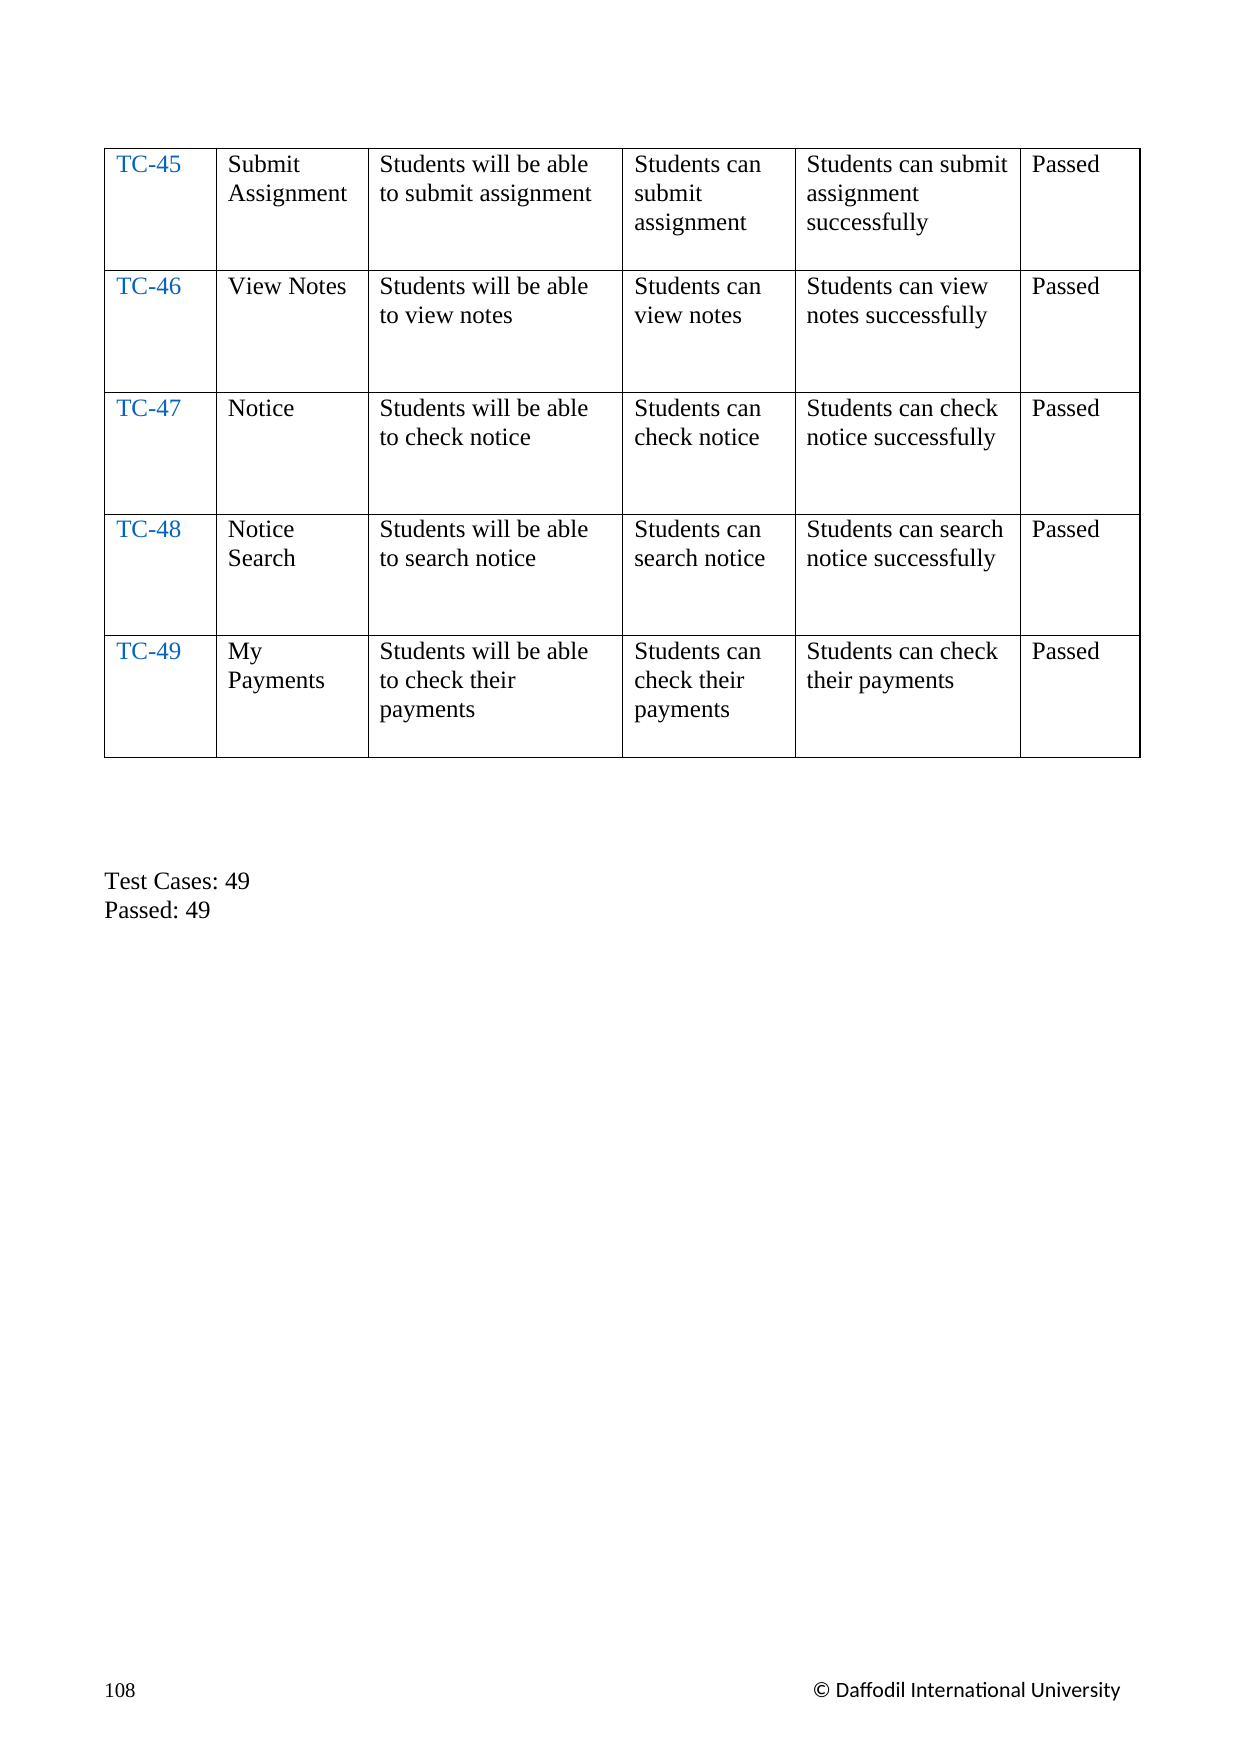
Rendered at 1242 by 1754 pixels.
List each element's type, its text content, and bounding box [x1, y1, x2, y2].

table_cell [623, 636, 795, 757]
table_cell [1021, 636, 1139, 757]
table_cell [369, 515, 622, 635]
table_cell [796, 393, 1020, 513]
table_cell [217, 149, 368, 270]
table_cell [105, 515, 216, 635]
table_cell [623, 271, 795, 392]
text Passed: 49 [104, 895, 1128, 924]
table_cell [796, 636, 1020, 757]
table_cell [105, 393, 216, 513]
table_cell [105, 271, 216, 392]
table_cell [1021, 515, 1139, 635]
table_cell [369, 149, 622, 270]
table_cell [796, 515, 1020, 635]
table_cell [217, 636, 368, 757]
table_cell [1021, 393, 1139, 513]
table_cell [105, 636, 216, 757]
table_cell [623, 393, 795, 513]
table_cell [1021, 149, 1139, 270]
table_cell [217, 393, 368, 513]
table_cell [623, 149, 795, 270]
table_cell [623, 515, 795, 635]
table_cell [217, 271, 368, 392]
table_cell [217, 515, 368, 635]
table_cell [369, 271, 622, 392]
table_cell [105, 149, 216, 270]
text Test Cases: 49 [104, 866, 1128, 895]
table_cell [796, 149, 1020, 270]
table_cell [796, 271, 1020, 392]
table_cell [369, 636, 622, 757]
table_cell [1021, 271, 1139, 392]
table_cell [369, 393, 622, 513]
